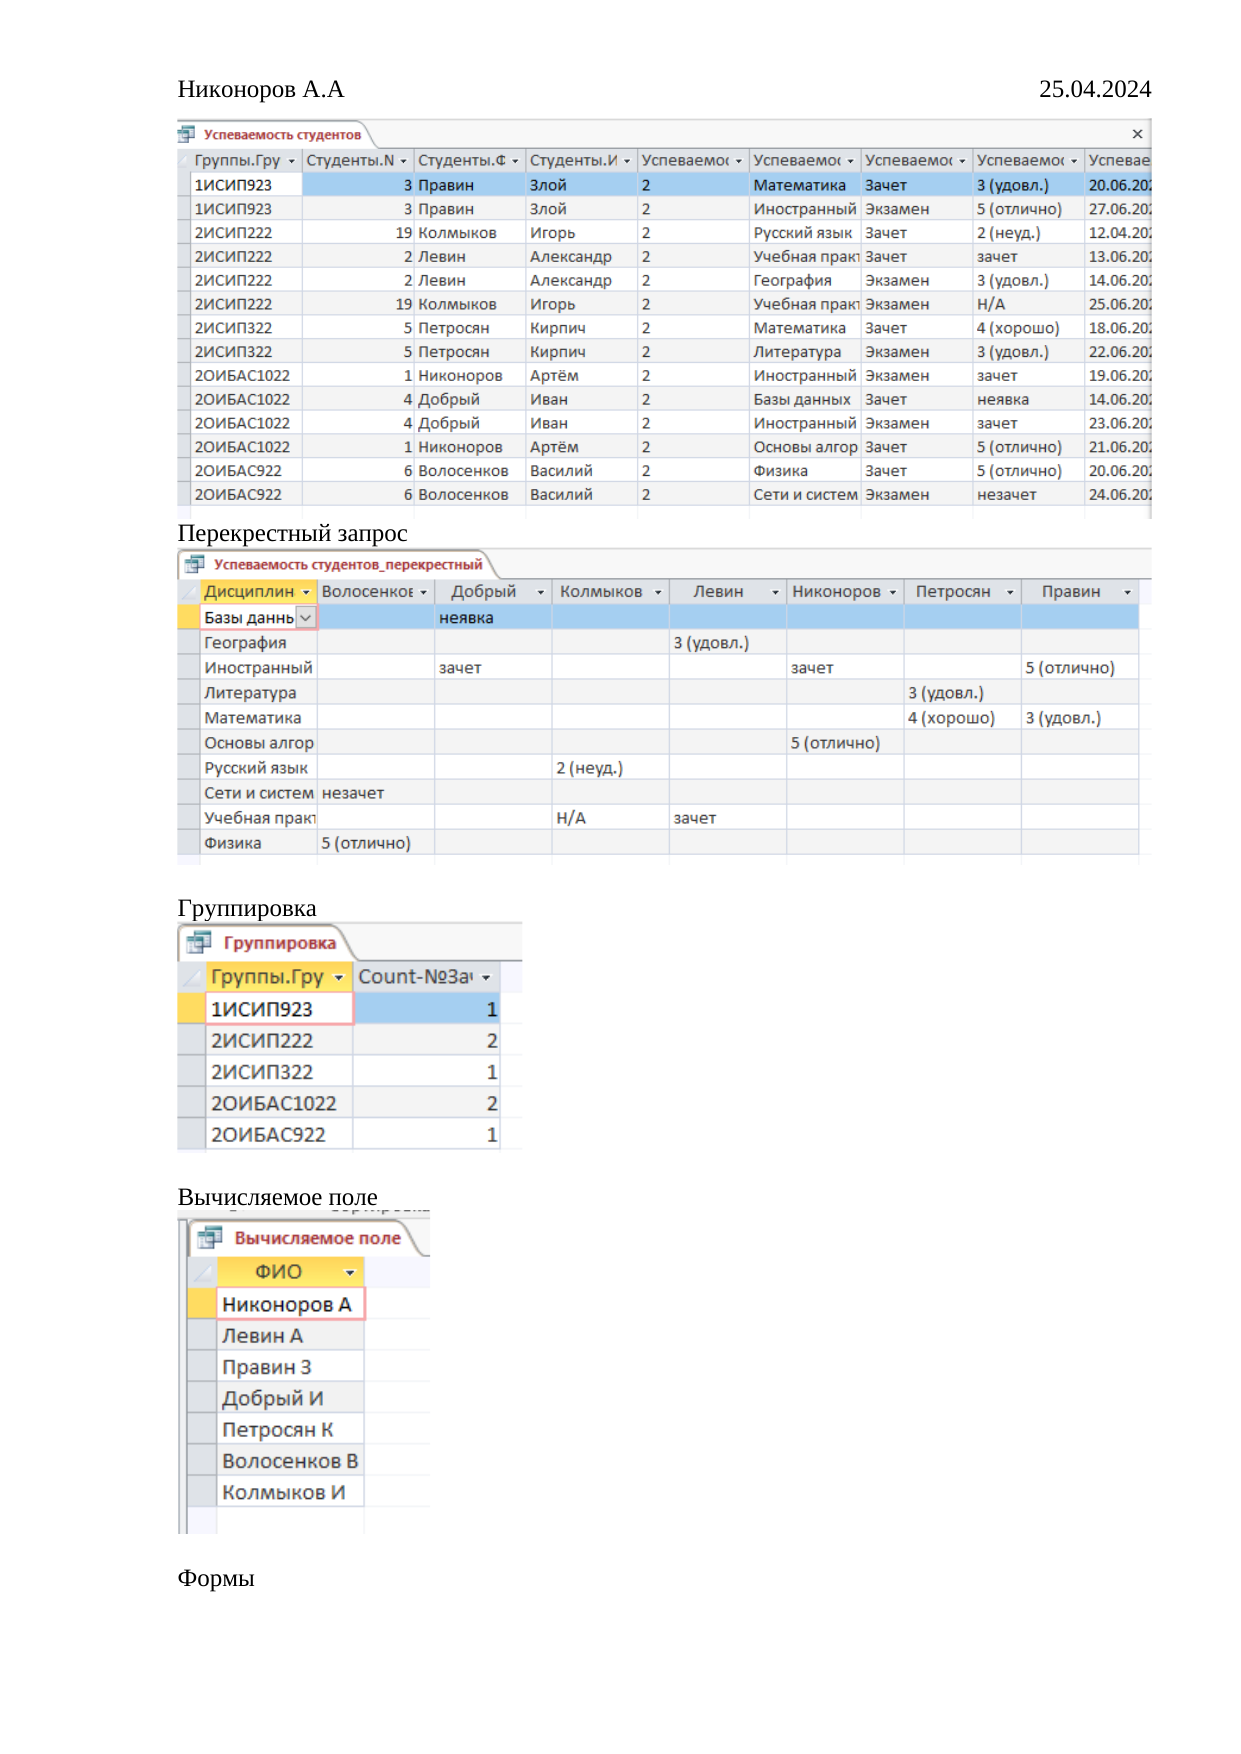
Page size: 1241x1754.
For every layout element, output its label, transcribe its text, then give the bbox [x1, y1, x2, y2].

text Группировка [177, 893, 1152, 922]
picture [177, 1210, 431, 1534]
picture [177, 547, 1152, 865]
text Перекрестный запрос [177, 519, 1152, 547]
text Вычисляемое поле [177, 1182, 1152, 1210]
picture [177, 118, 1152, 519]
text Формы [177, 1563, 1152, 1591]
picture [177, 921, 523, 1153]
